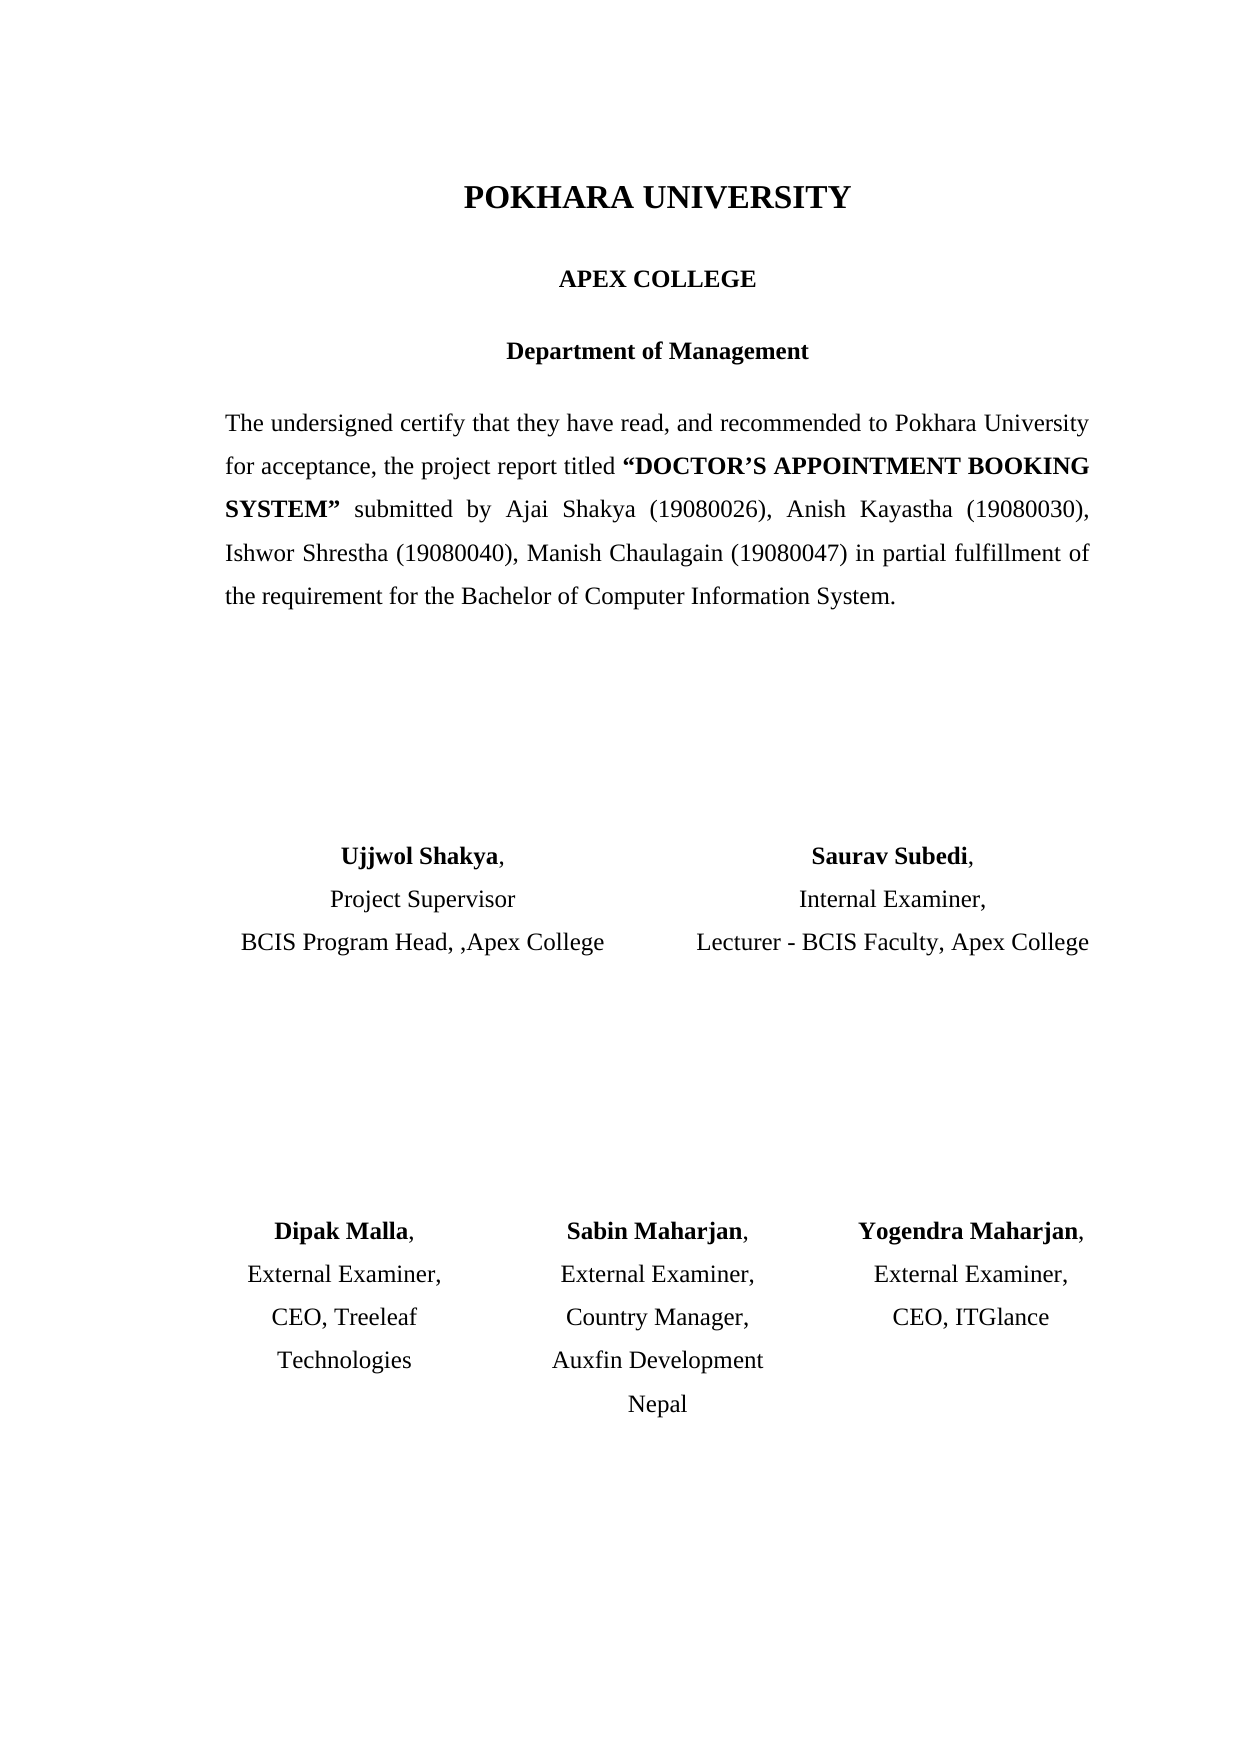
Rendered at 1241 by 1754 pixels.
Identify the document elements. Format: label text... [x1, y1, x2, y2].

text Ujjwol Shakya, [225, 841, 620, 869]
text Project Supervisor [225, 884, 620, 913]
text Saurav Subedi, [695, 841, 1090, 869]
text Yogendra Maharjan, [852, 1216, 1090, 1245]
text External Examiner, [225, 1259, 463, 1288]
text The undersigned certify that they have read, and recommended to Pokhara University for acceptance, the project report titled “DOCTOR’S APPOINTMENT BOOKING SYSTEM” submitted by Ajai Shakya (19080026), Anish Kayastha (19080030), Ishwor Shrestha (19080040), Manish Chaulagain (19080047) in partial fulfillment of the requirement for the Bachelor of Computer Information System. [225, 408, 1090, 609]
text Dipak Malla, [225, 1216, 463, 1245]
text Lecturer - BCIS Faculty, Apex College [695, 927, 1090, 956]
text Sabin Maharjan, [538, 1216, 777, 1245]
text POKHARA UNIVERSITY [225, 177, 1090, 215]
text CEO, Treeleaf Technologies [225, 1302, 463, 1374]
text CEO, ITGlance [852, 1302, 1090, 1331]
text Internal Examiner, [695, 884, 1090, 913]
text External Examiner, [852, 1259, 1090, 1288]
text BCIS Program Head, ,Apex College [225, 927, 620, 956]
text APEX COLLEGE [225, 264, 1090, 292]
text Country Manager, Auxfin Development Nepal [538, 1302, 777, 1417]
text External Examiner, [538, 1259, 777, 1288]
text Department of Management [225, 336, 1090, 365]
